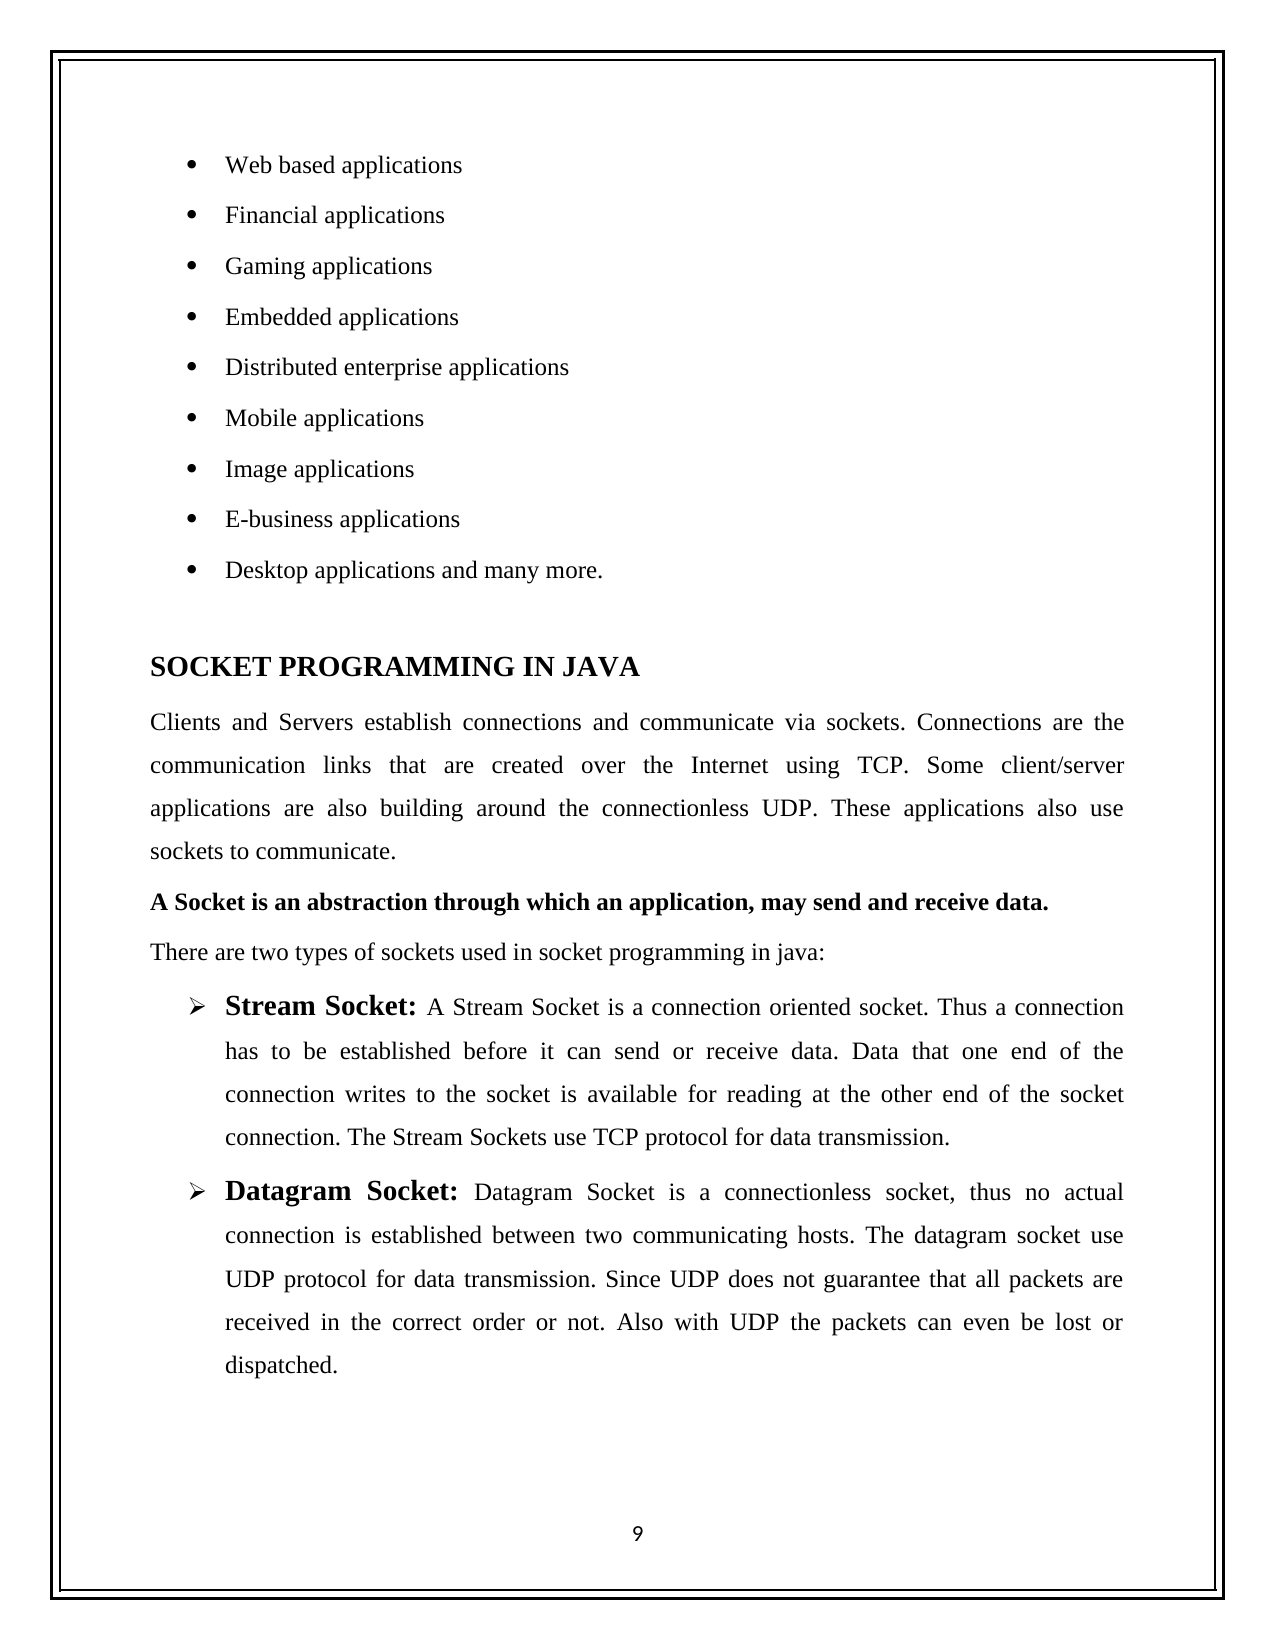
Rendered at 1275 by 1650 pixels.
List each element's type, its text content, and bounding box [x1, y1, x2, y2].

list Desktop applications and many more. [187, 555, 1125, 584]
text There are two types of sockets used in socket programming in java: [75, 937, 1125, 966]
list Web based applications [187, 150, 1125, 179]
list Mobile applications [187, 403, 1125, 432]
text Clients and Servers establish connections and communicate via sockets. Connections are the communication links that are created over the Internet using TCP. Some client/server applications are also building around the connectionless UDP. These applications also use sockets to communicate. [150, 707, 1125, 865]
list Stream Socket: A Stream Socket is a connection oriented socket. Thus a connection has to be established before it can send or receive data. Data that one end of the connection writes to the socket is available for reading at the other end of the socket connection. The Stream Sockets use TCP protocol for data transmission. [187, 988, 1125, 1151]
list Datagram Socket: Datagram Socket is a connectionless socket, thus no actual connection is established between two communicating hosts. The datagram socket use UDP protocol for data transmission. Since UDP does not guarantee that all packets are received in the correct order or not. Also with UDP the packets can even be lost or dispatched. [187, 1173, 1125, 1379]
text A Socket is an abstraction through which an application, may send and receive data. [75, 887, 1125, 915]
list Gaming applications [187, 251, 1125, 280]
list Image applications [187, 454, 1125, 482]
list SOCKET PROGRAMMING IN JAVA [150, 649, 1125, 682]
list E-business applications [187, 504, 1125, 533]
list Embedded applications [187, 302, 1125, 331]
list Financial applications [187, 201, 1125, 229]
list Distributed enterprise applications [187, 352, 1125, 381]
